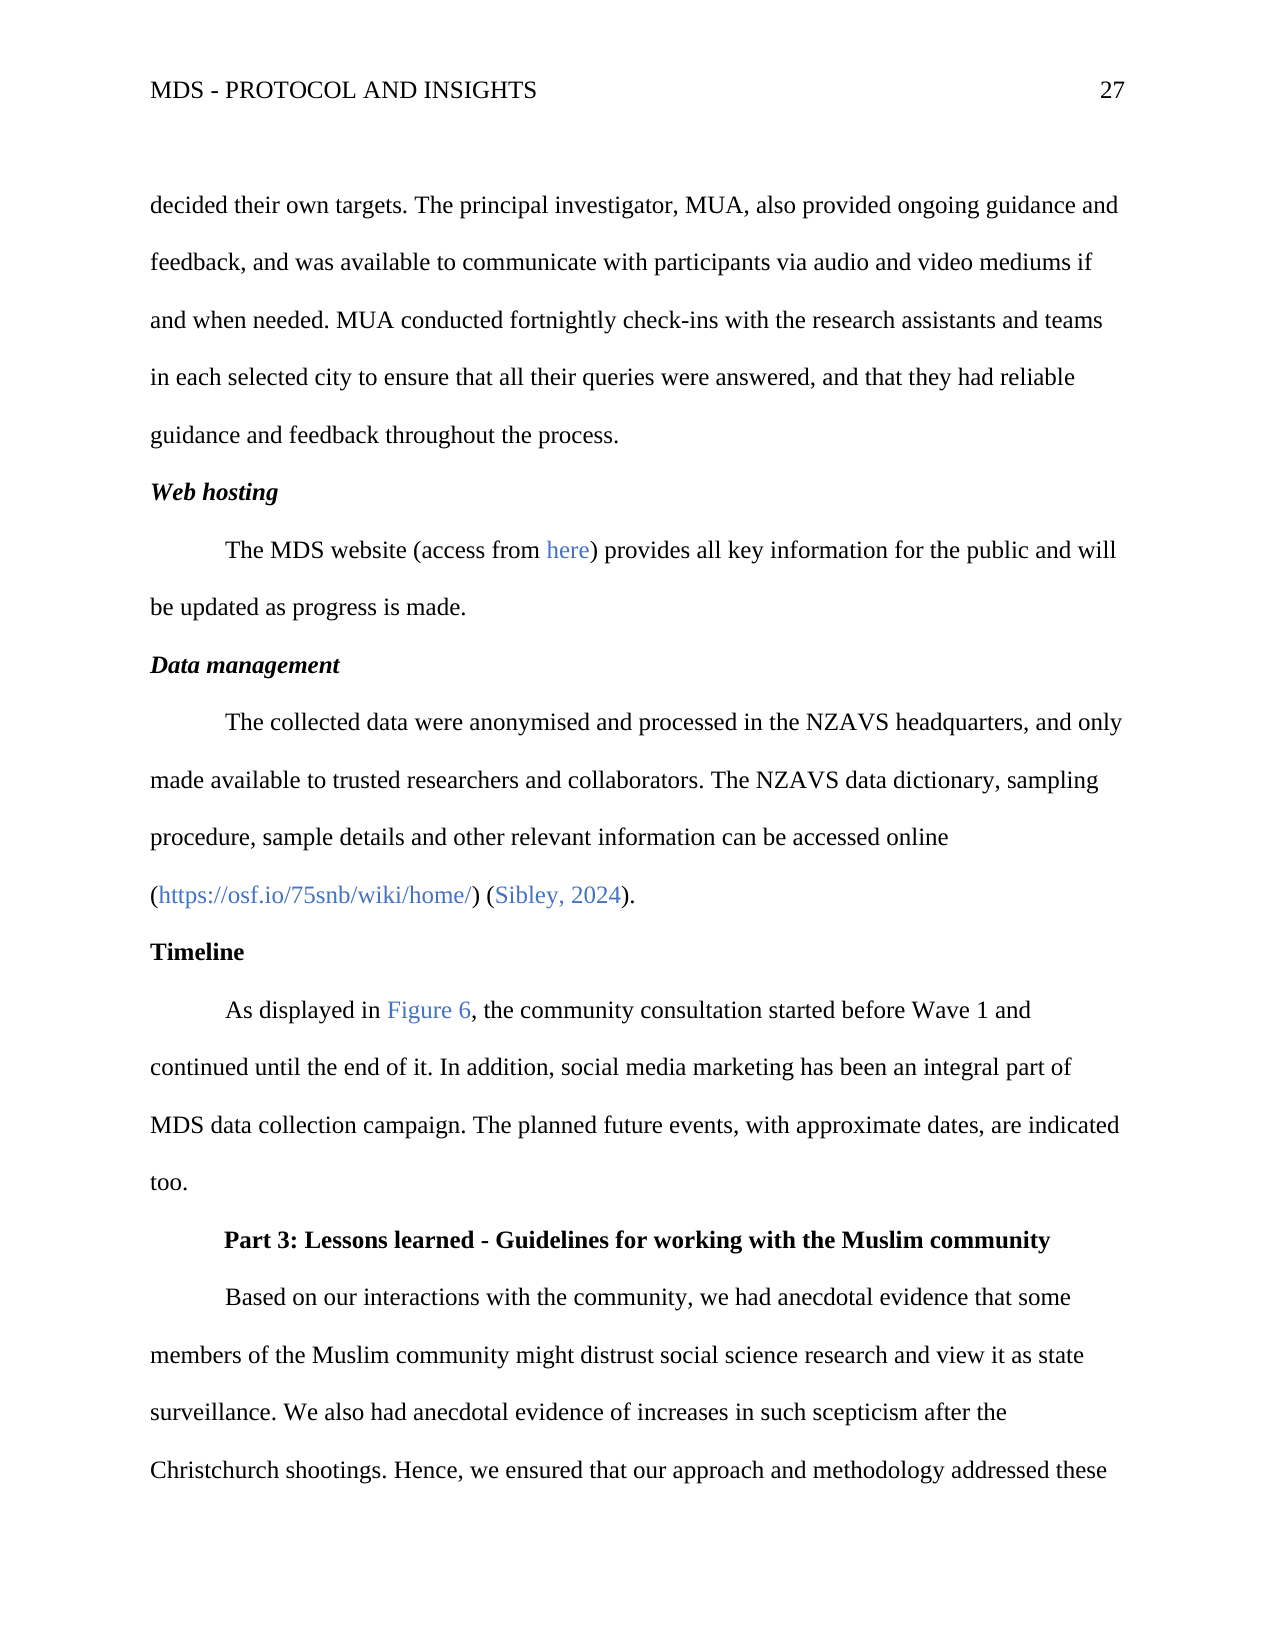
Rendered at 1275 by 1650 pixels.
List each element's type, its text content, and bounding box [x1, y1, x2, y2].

subtitle Timeline [150, 937, 1125, 966]
text As displayed in Figure 6, the community consultation started before Wave 1 and continued until the end of it. In addition, social media marketing has been an integral part of MDS data collection campaign. The planned future events, with approximate dates, are indicated too. [150, 995, 1125, 1196]
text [150, 190, 1125, 449]
subtitle Data management [150, 650, 1125, 679]
subtitle Part 3: Lessons learned - Guidelines for working with the Muslim community [150, 1225, 1125, 1254]
text The collected data were anonymised and processed in the NZAVS headquarters, and only made available to trusted researchers and collaborators. The NZAVS data dictionary, sampling procedure, sample details and other relevant information can be accessed online (https://osf.io/75snb/wiki/home/) (Sibley, 2024). [150, 707, 1125, 909]
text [150, 1282, 1125, 1484]
text The MDS website (access from here) provides all key information for the public and will be updated as progress is made. [150, 535, 1125, 621]
subtitle Web hosting [150, 477, 1125, 506]
